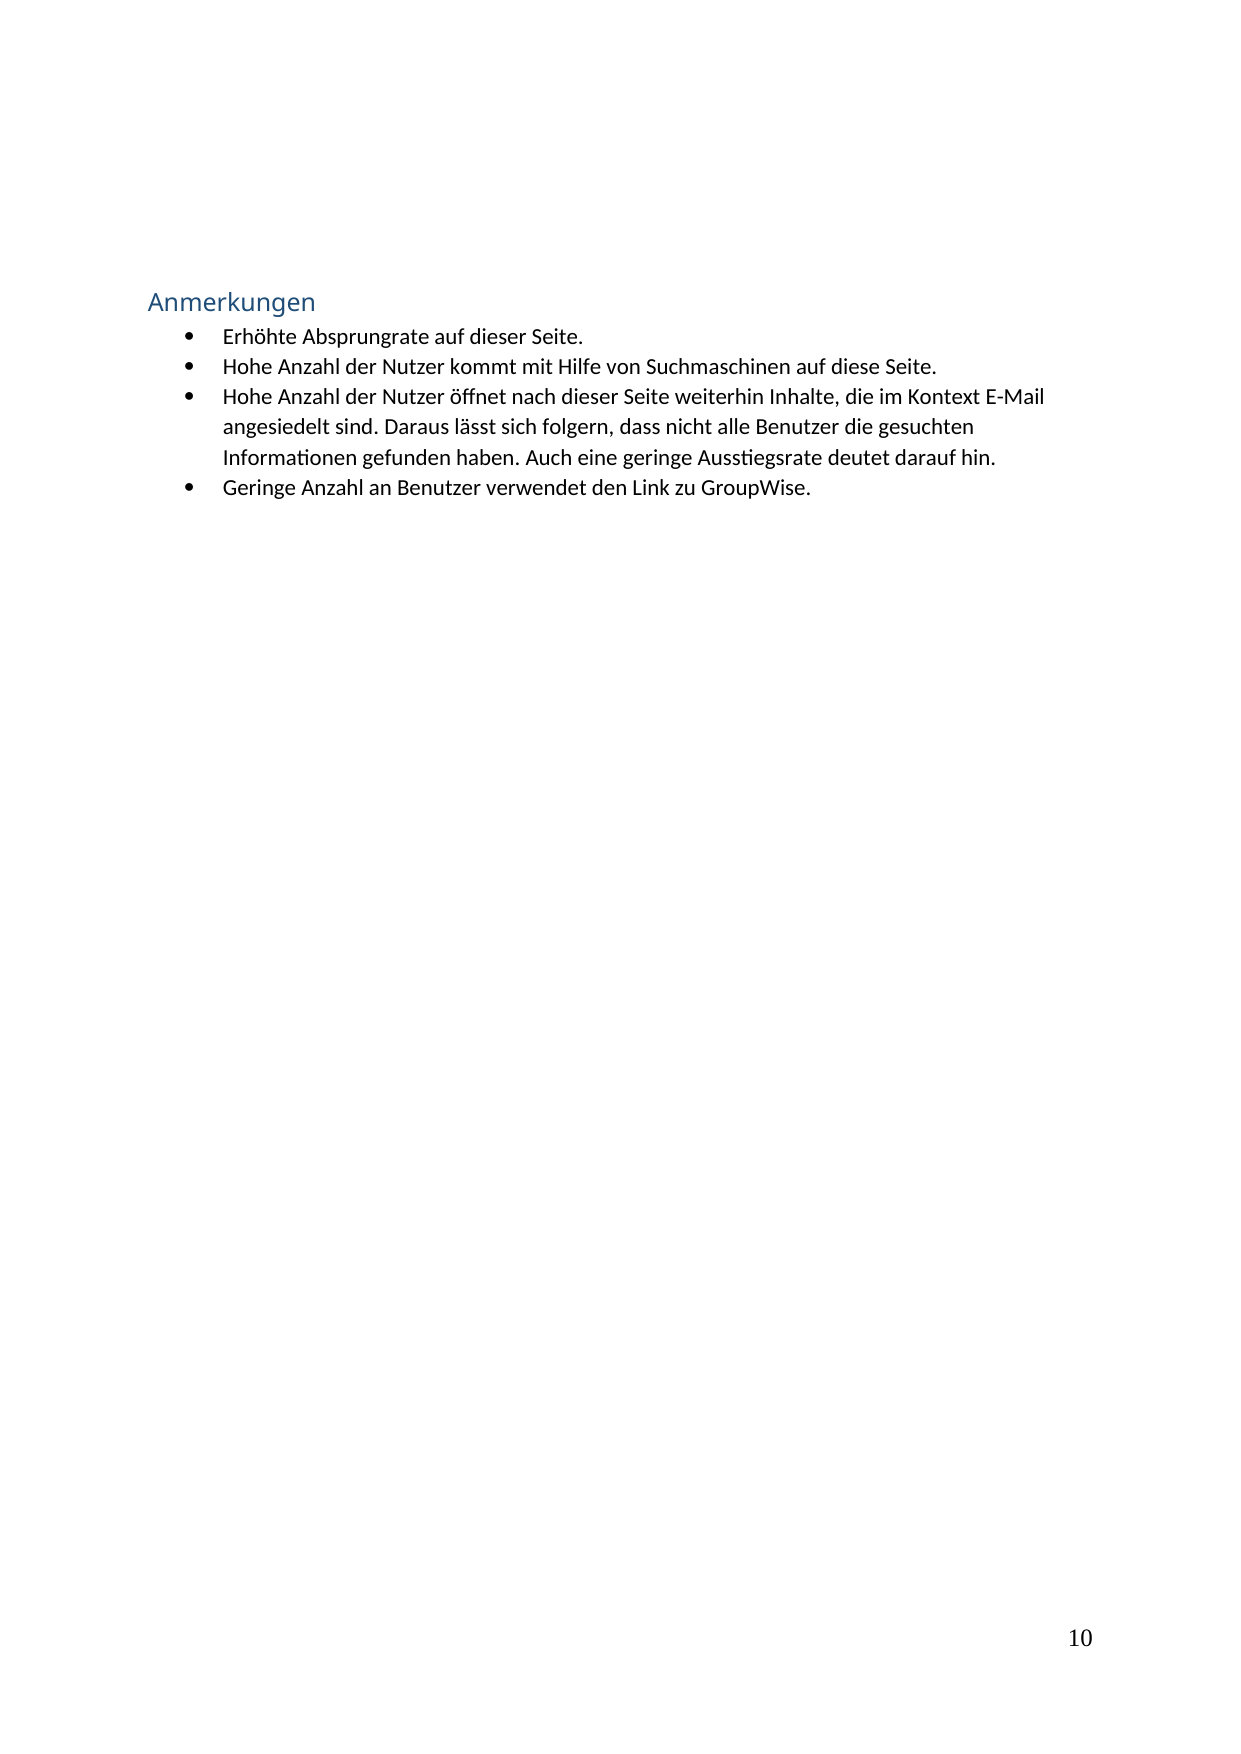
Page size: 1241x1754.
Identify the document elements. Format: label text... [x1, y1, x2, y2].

list Hohe Anzahl der Nutzer öffnet nach dieser Seite weiterhin Inhalte, die im Kontext E-Mail angesiedelt sind. Daraus lässt sich folgern, dass nicht alle Benutzer die gesuchten Informationen gefunden haben. Auch eine geringe Ausstiegsrate deutet darauf hin. [185, 382, 1093, 471]
list Hohe Anzahl der Nutzer kommt mit Hilfe von Suchmaschinen auf diese Seite. [185, 352, 1093, 380]
list Geringe Anzahl an Benutzer verwendet den Link zu GroupWise. [185, 473, 1093, 501]
subtitle Anmerkungen [148, 285, 1093, 319]
list Erhöhte Absprungrate auf dieser Seite. [185, 322, 1093, 350]
